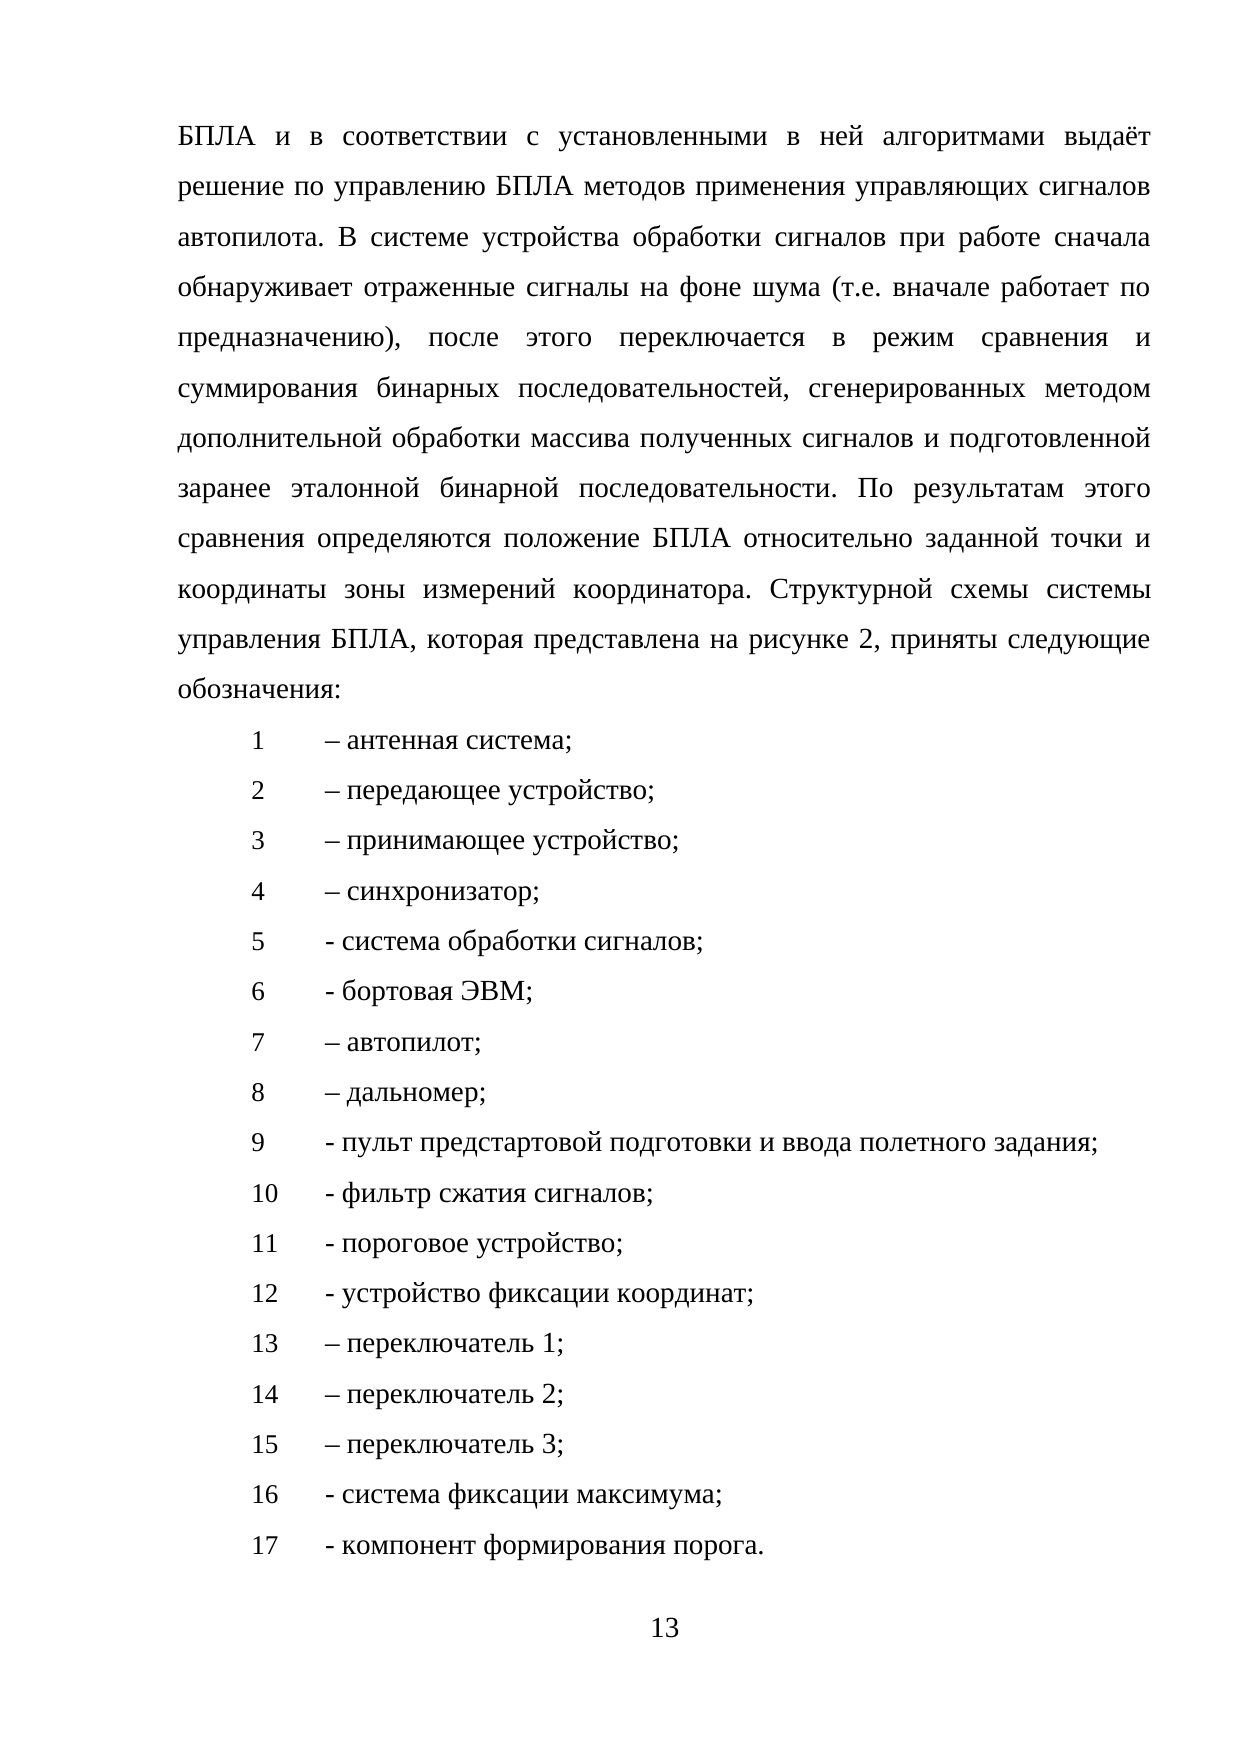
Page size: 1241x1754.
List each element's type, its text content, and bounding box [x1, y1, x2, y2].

list – переключатель 2; [177, 1376, 1152, 1409]
list - система обработки сигналов; [177, 923, 1152, 957]
list - устройство фиксации координат; [177, 1275, 1152, 1309]
list – синхронизатор; [177, 873, 1152, 906]
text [177, 118, 1152, 705]
list – передающее устройство; [177, 772, 1152, 806]
list – принимающее устройство; [177, 822, 1152, 856]
list - пороговое устройство; [177, 1225, 1152, 1258]
list – переключатель 1; [177, 1326, 1152, 1359]
list - пульт предстартовой подготовки и ввода полетного задания; [177, 1124, 1152, 1158]
list - система фиксации максимума; [177, 1477, 1152, 1510]
list – автопилот; [177, 1024, 1152, 1057]
list - бортовая ЭВМ; [177, 973, 1152, 1007]
list - компонент формирования порога. [177, 1527, 1152, 1560]
list – дальномер; [177, 1074, 1152, 1108]
list – антенная система; [177, 722, 1152, 755]
list – переключатель 3; [177, 1426, 1152, 1460]
list - фильтр сжатия сигналов; [177, 1175, 1152, 1208]
